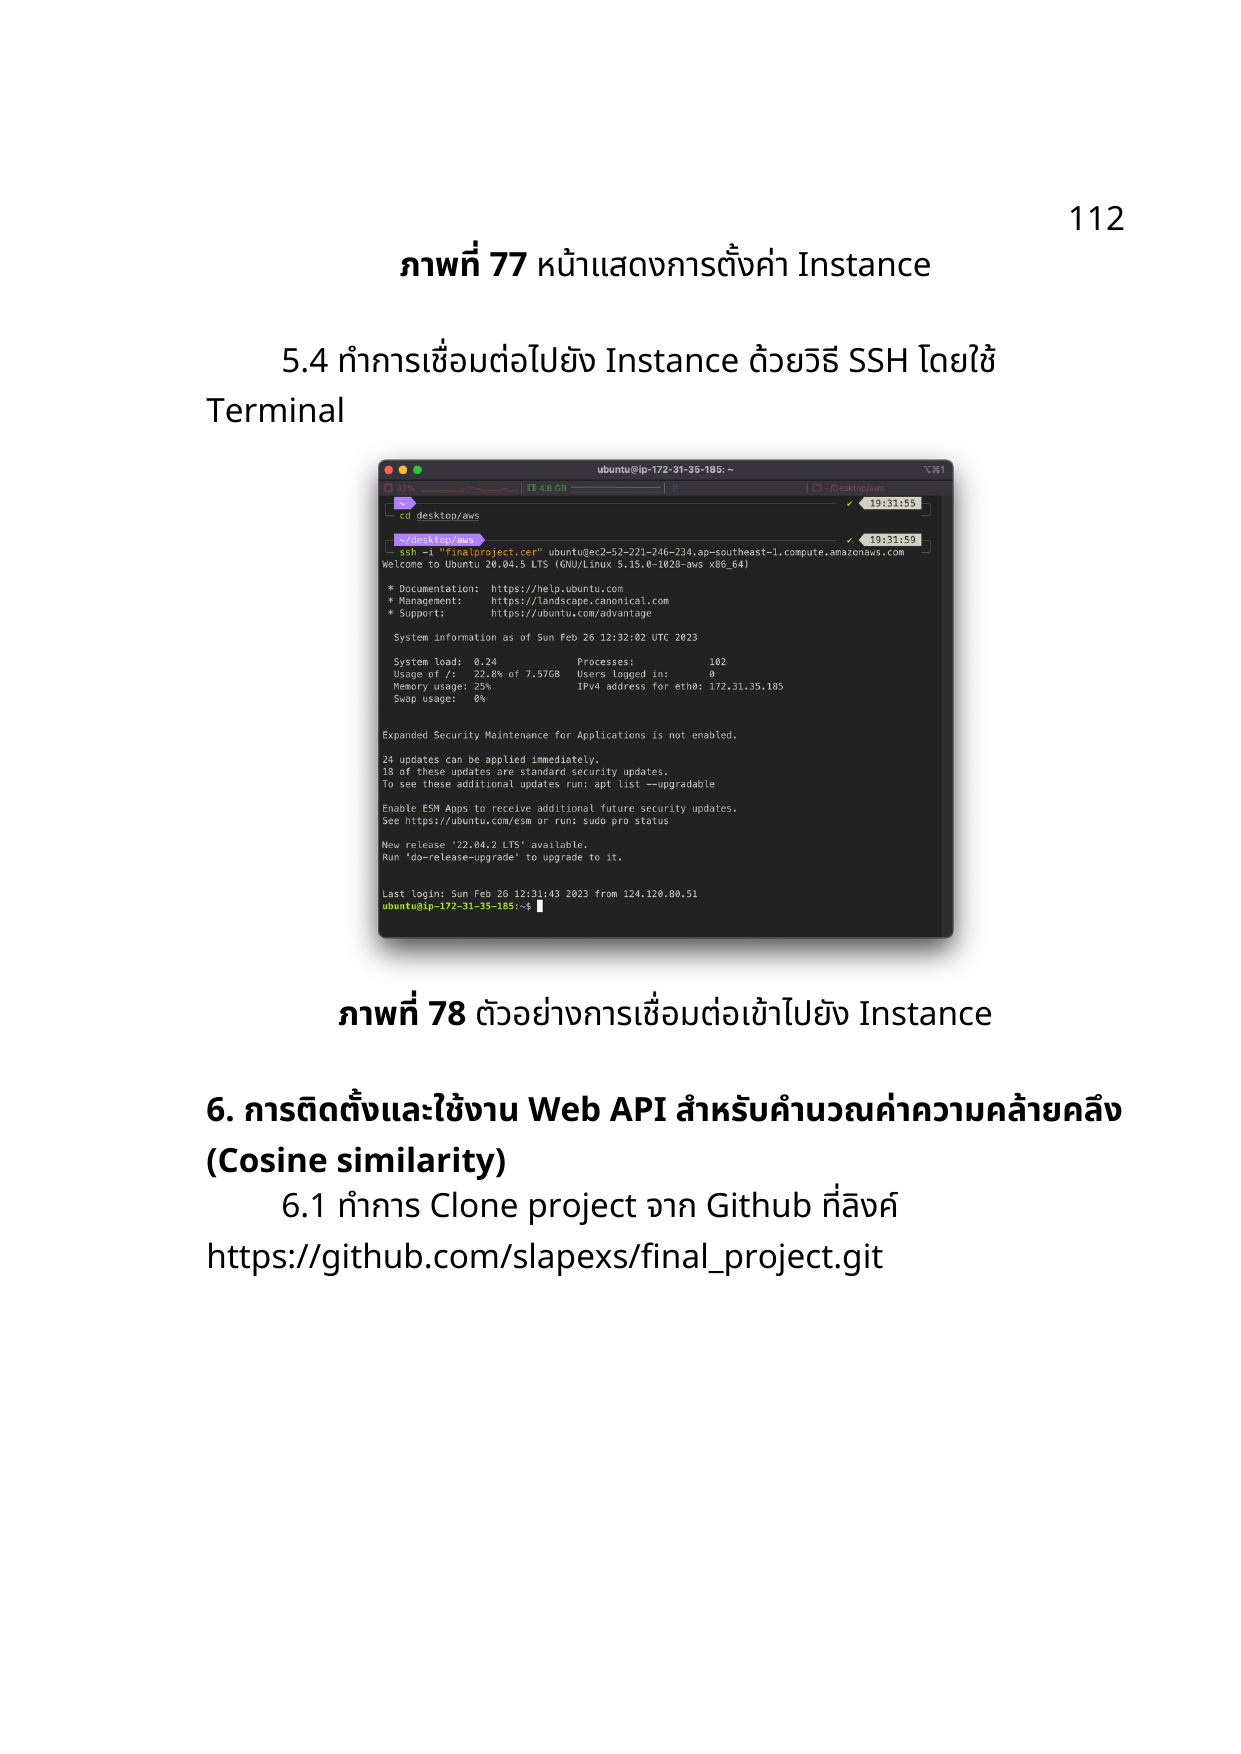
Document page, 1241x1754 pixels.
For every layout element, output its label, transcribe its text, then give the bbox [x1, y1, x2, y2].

subtitle 6. การติดตั้งและใช้งาน Web API สำหรับคำนวณค่าความคล้ายคลึง (Cosine similarity) [206, 1086, 1125, 1182]
text 5.4 ทำการเชื่อมต่อไปยัง Instance ด้วยวิธี SSH โดยใช้ Terminal [206, 336, 1125, 432]
text 6.1 ทำการ Clone project จาก Github ที่ลิงค์ https://github.com/slapexs/final_project.git [206, 1182, 1125, 1278]
picture [338, 432, 993, 991]
